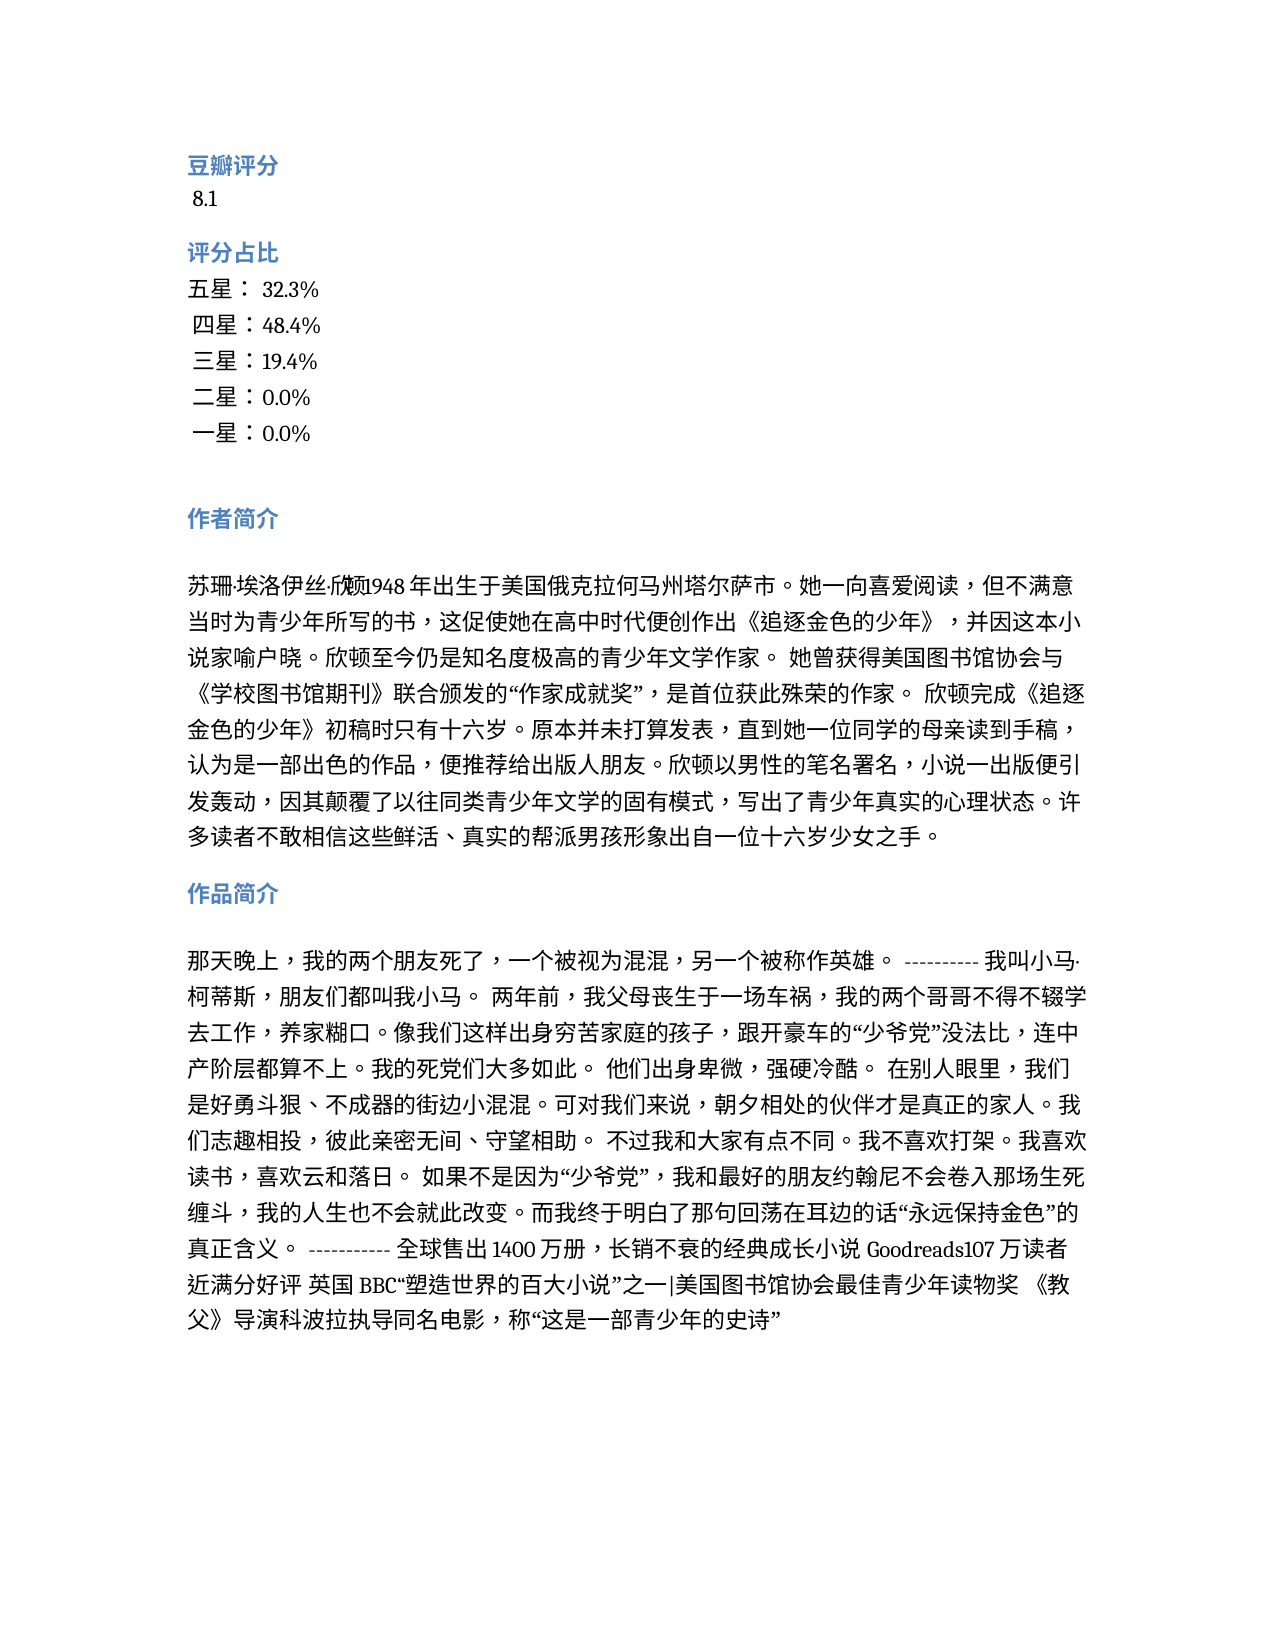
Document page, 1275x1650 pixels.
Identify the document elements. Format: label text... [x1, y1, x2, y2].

subtitle 作品简介 [187, 878, 1087, 909]
text 8.1 [187, 186, 1087, 212]
text 五星： 32.3% 四星： 48.4% 三星： 19.4% 二星： 0.0% 一星： 0.0% [187, 273, 1087, 478]
subtitle 评分占比 [187, 237, 1087, 268]
subtitle 作者简介 [187, 503, 1087, 534]
subtitle 豆瓣评分 [187, 150, 1087, 181]
text 苏珊·埃洛伊丝·欣顿 1948年出生于美国俄克拉何马州塔尔萨市。她一向喜爱阅读，但不满意当时为青少年所写的书，这促使她在高中时代便创作出《追逐金色的少年》，并因这本小说家喻户晓。欣顿至今仍是知名度极高的青少年文学作家。 她曾获得美国图书馆协会与《学校图书馆期刊》联合颁发的“作家成就奖”，是首位获此殊荣的作家。 欣顿完成《追逐金色的少年》初稿时只有十六岁。原本并未打算发表，直到她一位同学的母亲读到手稿，认为是一部出色的作品，便推荐给出版人朋友。欣顿以男性的笔名署名，小说一出版便引发轰动，因其颠覆了以往同类青少年文学的固有模式，写出了青少年真实的心理状态。许多读者不敢相信这些鲜活、真实的帮派男孩形象出自一位十六岁少女之手。 [187, 539, 1087, 853]
text 那天晚上，我的两个朋友死了，一个被视为混混，另一个被称作英雄。 ---------- 我叫小马·柯蒂斯，朋友们都叫我小马。 两年前，我父母丧生于一场车祸，我的两个哥哥不得不辍学去工作，养家糊口。像我们这样出身穷苦家庭的孩子，跟开豪车的“少爷党”没法比，连中产阶层都算不上。我的死党们大多如此。 他们出身卑微，强硬冷酷。 在别人眼里，我们是好勇斗狠、不成器的街边小混混。可对我们来说，朝夕相处的伙伴才是真正的家人。我们志趣相投，彼此亲密无间、守望相助。 不过我和大家有点不同。我不喜欢打架。我喜欢读书，喜欢云和落日。 如果不是因为“少爷党”，我和最好的朋友约翰尼不会卷入那场生死缠斗，我的人生也不会就此改变。而我终于明白了那句回荡在耳边的话“永远保持金色”的真正含义。 ----------- 全球售出1400万册，长销不衰的经典成长小说 Goodreads107万读者近满分好评 英国BBC“塑造世界的百大小说”之一|美国图书馆协会最佳青少年读物奖 《教父》导演科波拉执导同名电影，称“这是一部青少年的史诗” [187, 914, 1087, 1336]
